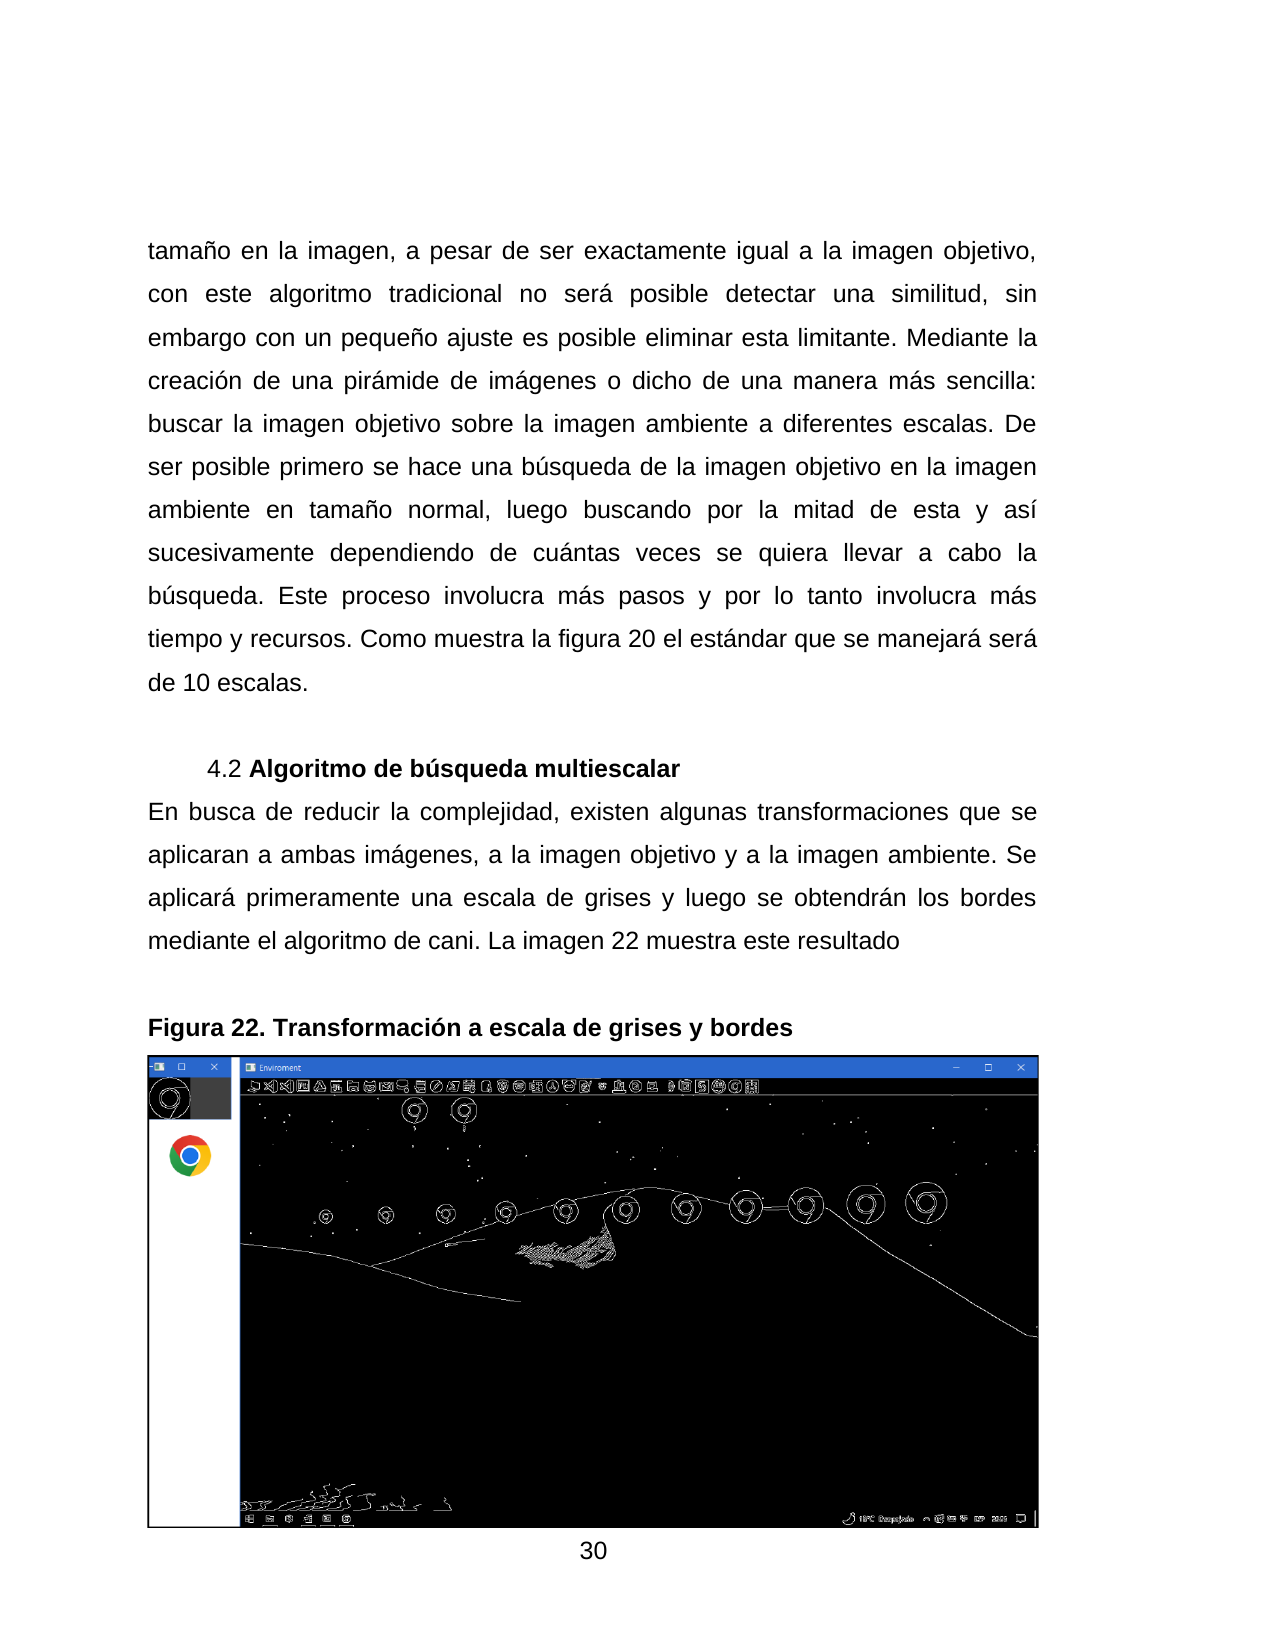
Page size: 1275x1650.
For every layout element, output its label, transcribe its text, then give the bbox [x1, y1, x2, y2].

text En busca de reducir la complejidad, existen algunas transformaciones que se aplicaran a ambas imágenes, a la imagen objetivo y a la imagen ambiente. Se aplicará primeramente una escala de grises y luego se obtendrán los bordes mediante el algoritmo de cani. La imagen 22 muestra este resultado [148, 797, 1039, 955]
text Figura 22. Transformación a escala de grises y bordes [148, 1012, 1039, 1041]
picture [147, 1055, 1039, 1528]
text 4.2 Algoritmo de búsqueda multiescalar [148, 754, 1039, 782]
